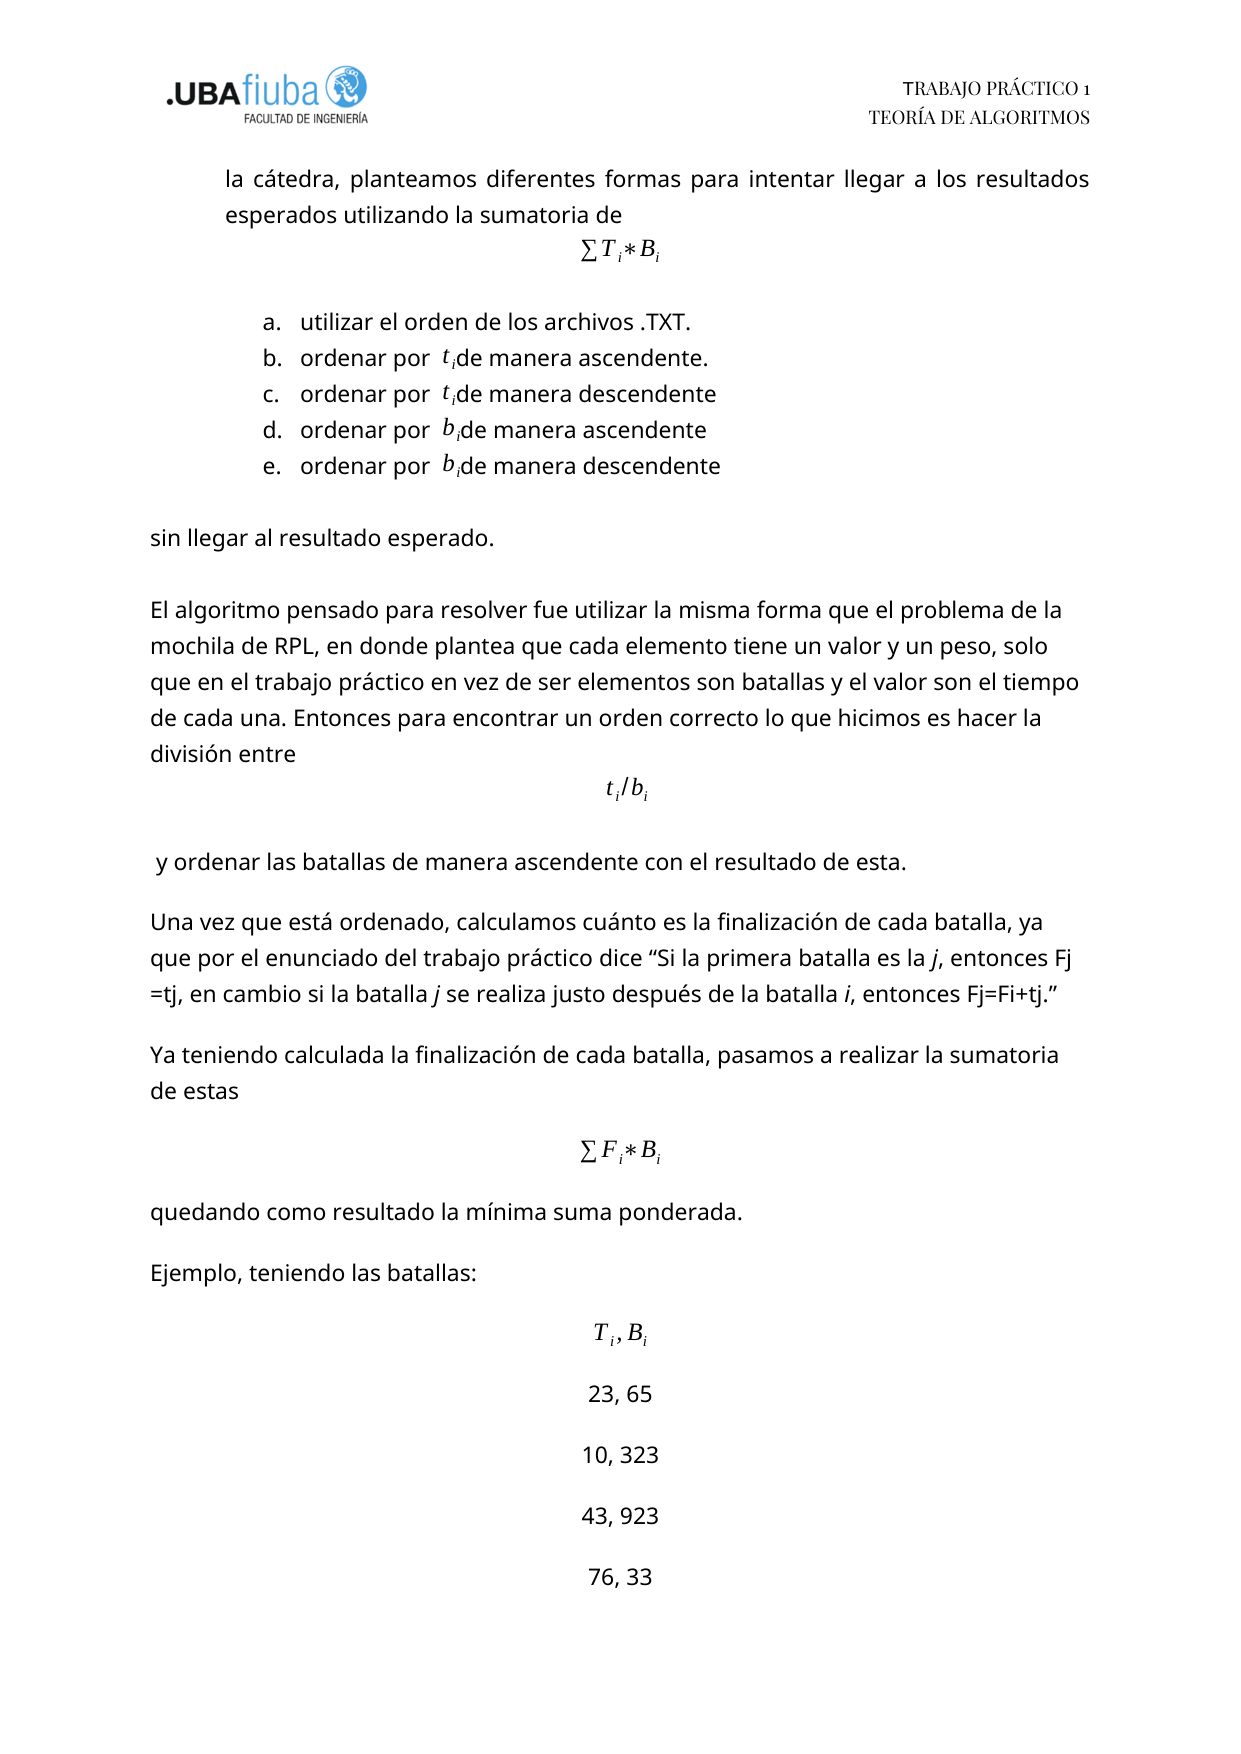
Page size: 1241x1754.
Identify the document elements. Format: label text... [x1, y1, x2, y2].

list ordenar por de manera ascendente [262, 414, 1090, 445]
text Ya teniendo calculada la finalización de cada batalla, pasamos a realizar la sumatoria de estas [150, 1039, 1090, 1106]
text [225, 163, 1090, 230]
text 76, 33 [150, 1561, 1090, 1592]
text y ordenar las batallas de manera ascendente con el resultado de esta. [150, 845, 1090, 877]
list utilizar el orden de los archivos .TXT. [262, 306, 1090, 337]
picture [150, 50, 382, 132]
text Una vez que está ordenado, calculamos cuánto es la finalización de cada batalla, ya que por el enunciado del trabajo práctico dice “Si la primera batalla es la j, entonces Fj​=tj​, en cambio si la batalla j se realiza justo después de la batalla i, entonces Fj​=Fi​+tj​.” [150, 906, 1090, 1009]
text quedando como resultado la mínima suma ponderada. [150, 1196, 1090, 1227]
list ordenar por de manera descendente [262, 450, 1090, 481]
text 43, 923 [150, 1500, 1090, 1531]
list ordenar por de manera descendente [262, 378, 1090, 409]
text 10, 323 [150, 1439, 1090, 1471]
text sin llegar al resultado esperado. [150, 522, 1090, 553]
text El algoritmo pensado para resolver fue utilizar la misma forma que el problema de la mochila de RPL, en donde plantea que cada elemento tiene un valor y un peso, solo que en el trabajo práctico en vez de ser elementos son batallas y el valor son el tiempo de cada una. Entonces para encontrar un orden correcto lo que hicimos es hacer la división entre [150, 594, 1090, 769]
list ordenar por de manera ascendente. [262, 342, 1090, 373]
text Ejemplo, teniendo las batallas: [150, 1257, 1090, 1288]
text 23, 65 [150, 1378, 1090, 1409]
